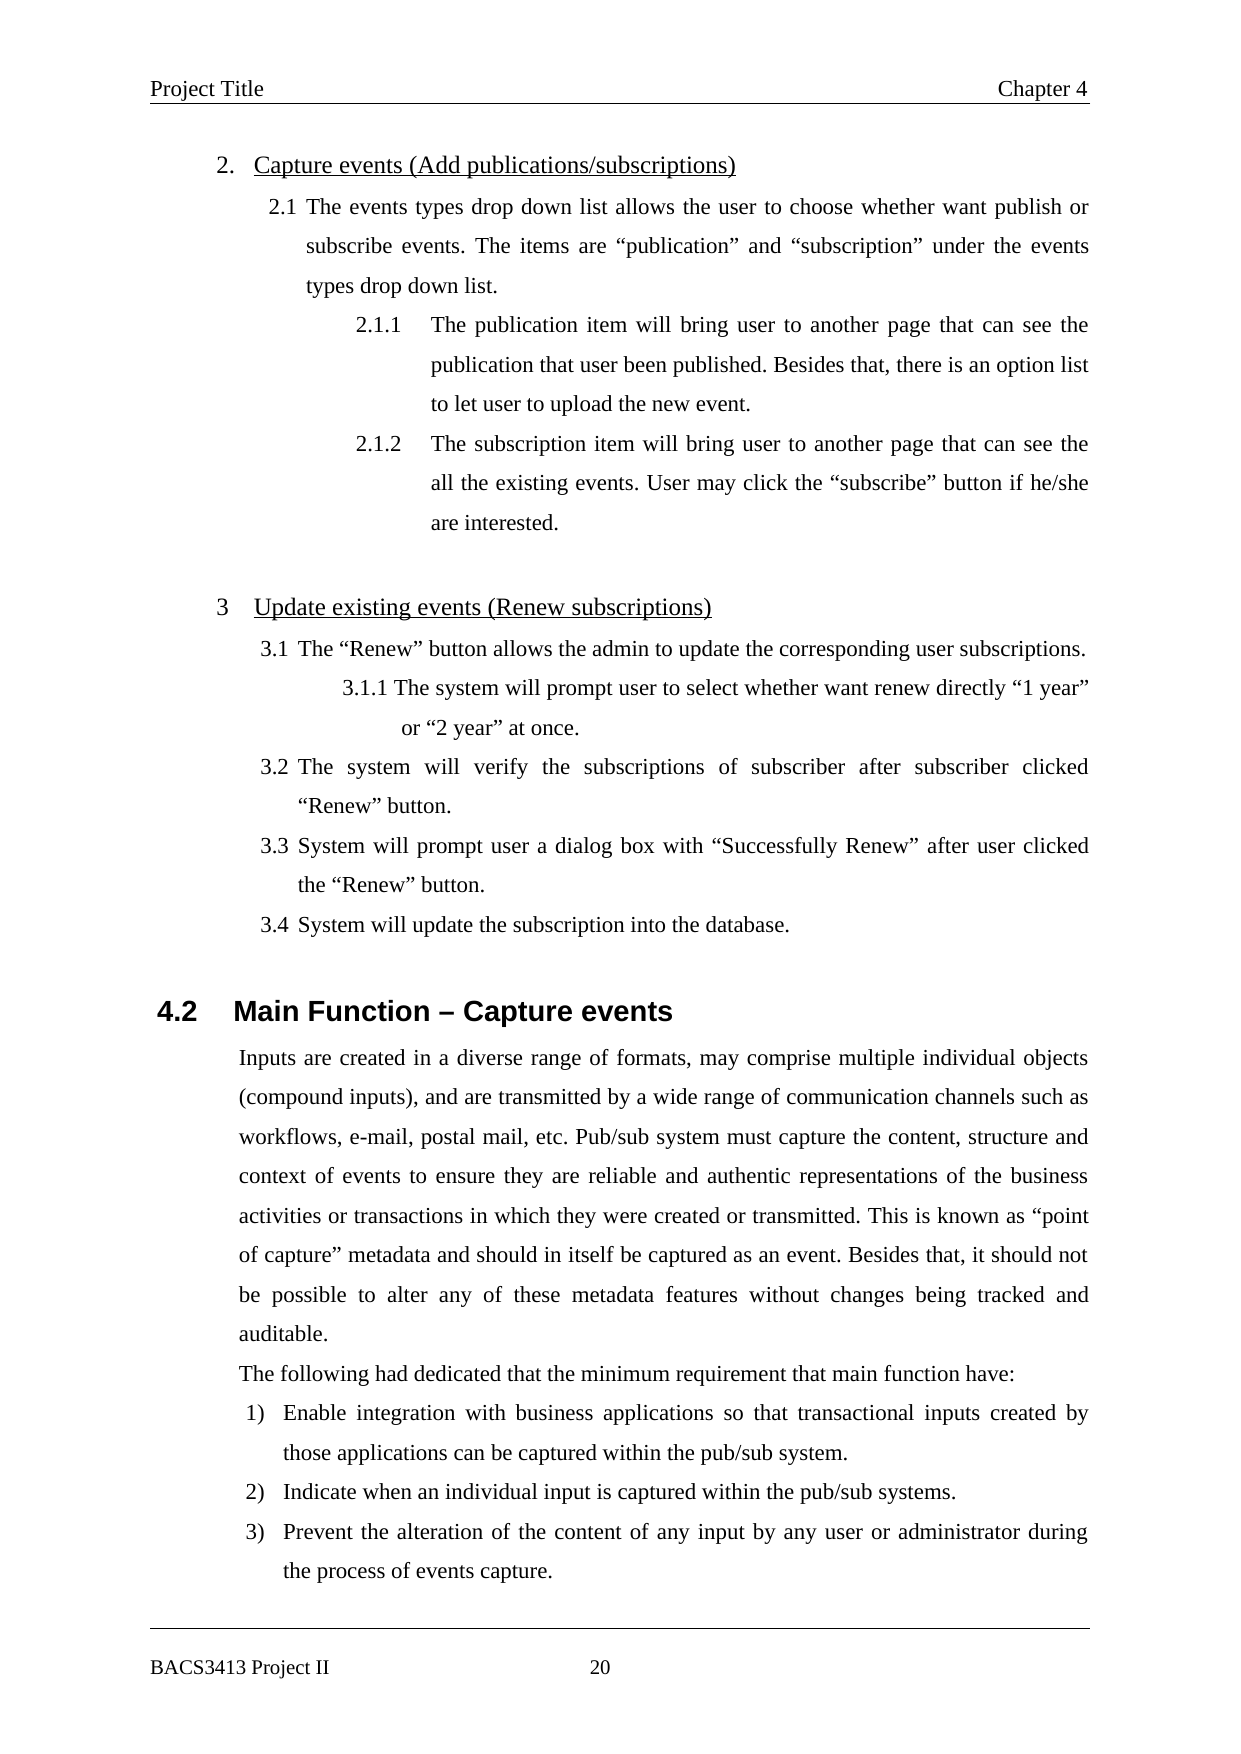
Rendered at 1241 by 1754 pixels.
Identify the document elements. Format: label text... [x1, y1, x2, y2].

list Indicate when an individual input is captured within the pub/sub systems. [245, 1478, 1090, 1504]
list The subscription item will bring user to another page that can see the all the existing events. User may click the “subscribe” button if he/she are interested. [356, 430, 1090, 535]
list Inputs are created in a diverse range of formats, may comprise multiple individual objects (compound inputs), and are transmitted by a wide range of communication channels such as workflows, e-mail, postal mail, etc. Pub/sub system must capture the content, structure and context of events to ensure they are reliable and authentic representations of the business activities or transactions in which they were created or transmitted. This is known as “point of capture” metadata and should in itself be captured as an event. Besides that, it should not be possible to alter any of these metadata features without changes being tracked and auditable. [239, 1044, 1090, 1347]
list System will update the subscription into the database. [260, 911, 1090, 937]
list Enable integration with business applications so that transactional inputs created by those applications can be captured within the pub/sub system. [245, 1399, 1090, 1465]
list Update existing events (Renew subscriptions) [216, 592, 1090, 620]
list The events types drop down list allows the user to choose whether want publish or subscribe events. The items are “publication” and “subscription” under the events types drop down list. [268, 193, 1090, 298]
list The system will verify the subscriptions of subscriber after subscriber clicked “Renew” button. [260, 753, 1090, 819]
list Capture events (Add publications/subscriptions) [216, 150, 1090, 179]
list System will prompt user a dialog box with “Successfully Renew” after user clicked the “Renew” button. [260, 832, 1090, 898]
list Prevent the alteration of the content of any input by any user or administrator during the process of events capture. [245, 1518, 1090, 1583]
list The “Renew” button allows the admin to update the corresponding user subscriptions. [260, 635, 1090, 661]
list 3.1.1 The system will prompt user to select whether want renew directly “1 year” or “2 year” at once. [342, 674, 1090, 740]
list Main Function – Capture events [157, 994, 1090, 1027]
list The publication item will bring user to another page that can see the publication that user been published. Besides that, there is an option list to let user to upload the new event. [356, 312, 1090, 417]
list The following had dedicated that the minimum requirement that main function have: [239, 1360, 1090, 1386]
